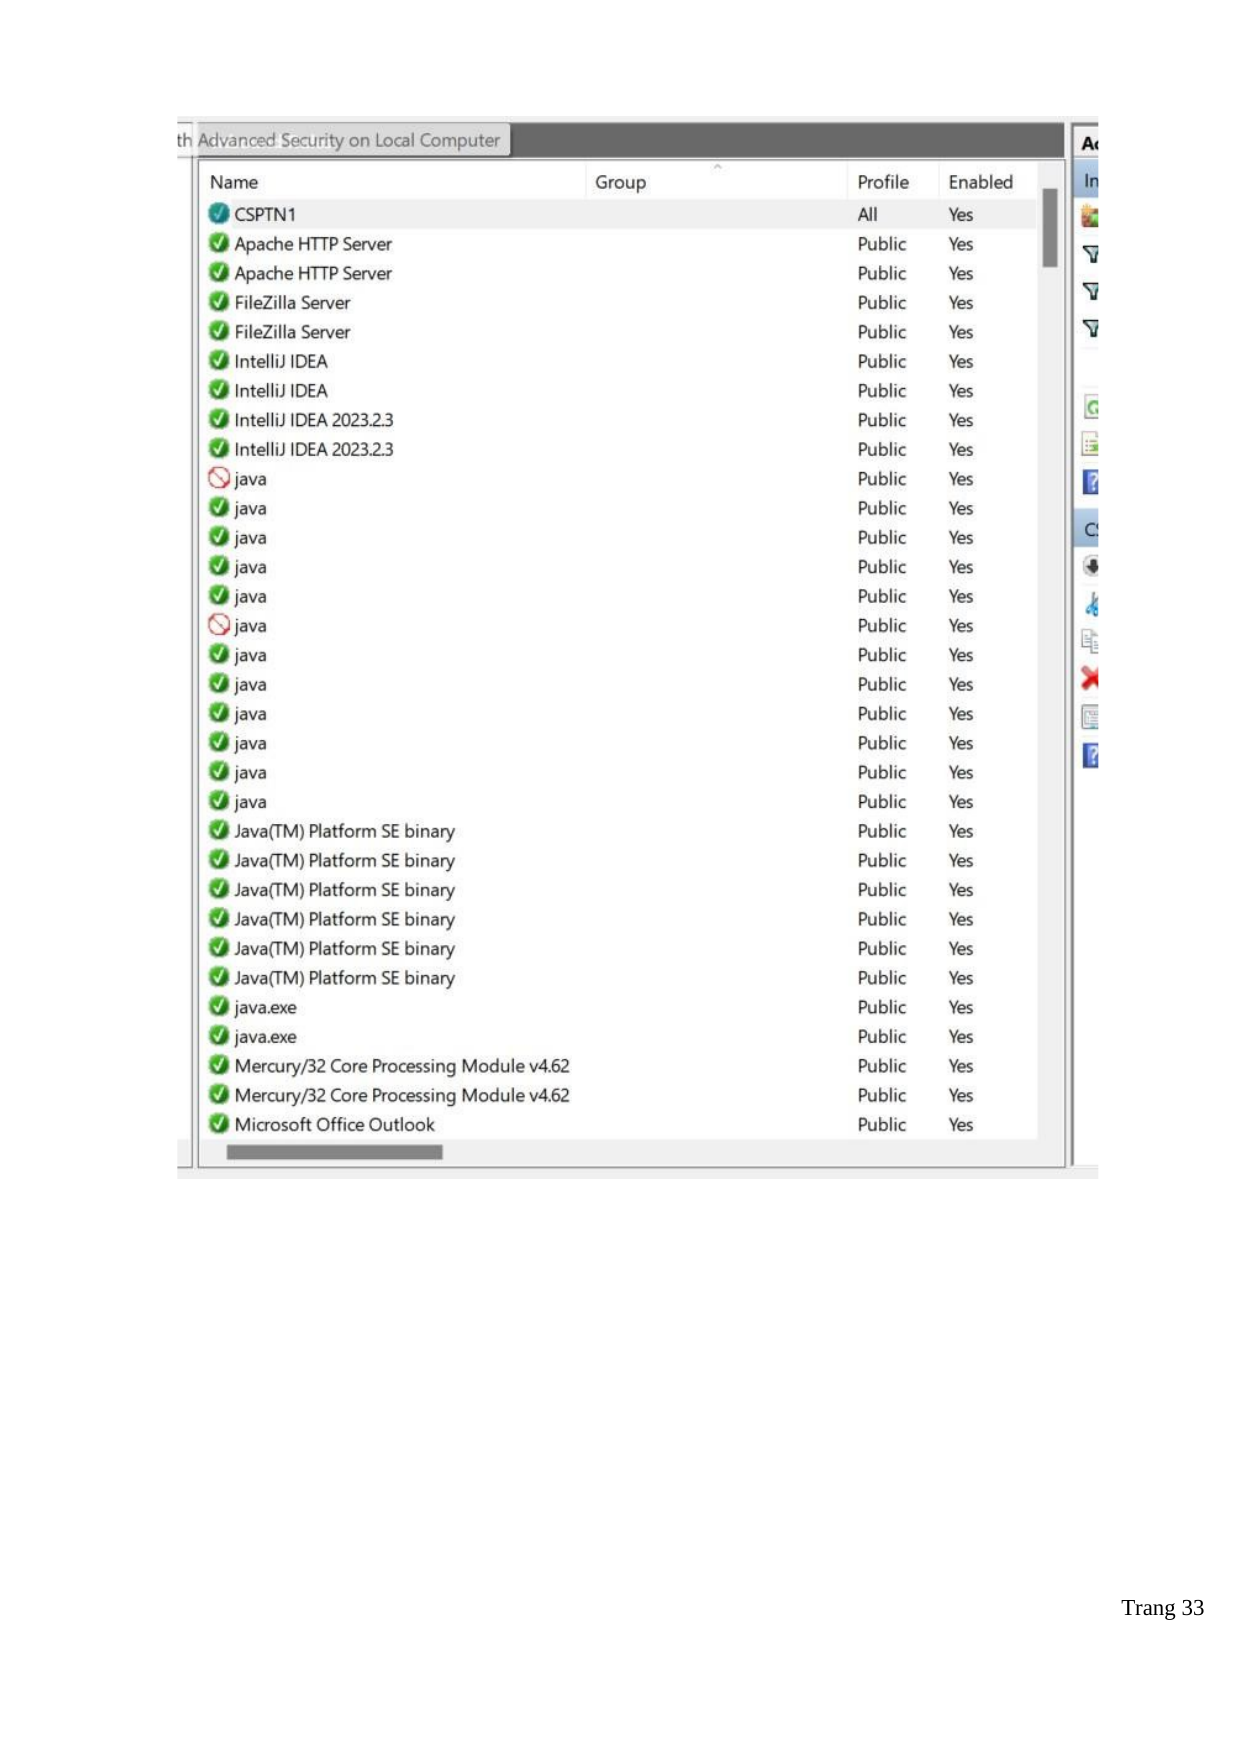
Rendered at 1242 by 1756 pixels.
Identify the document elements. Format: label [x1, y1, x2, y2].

picture [177, 116, 1099, 1179]
